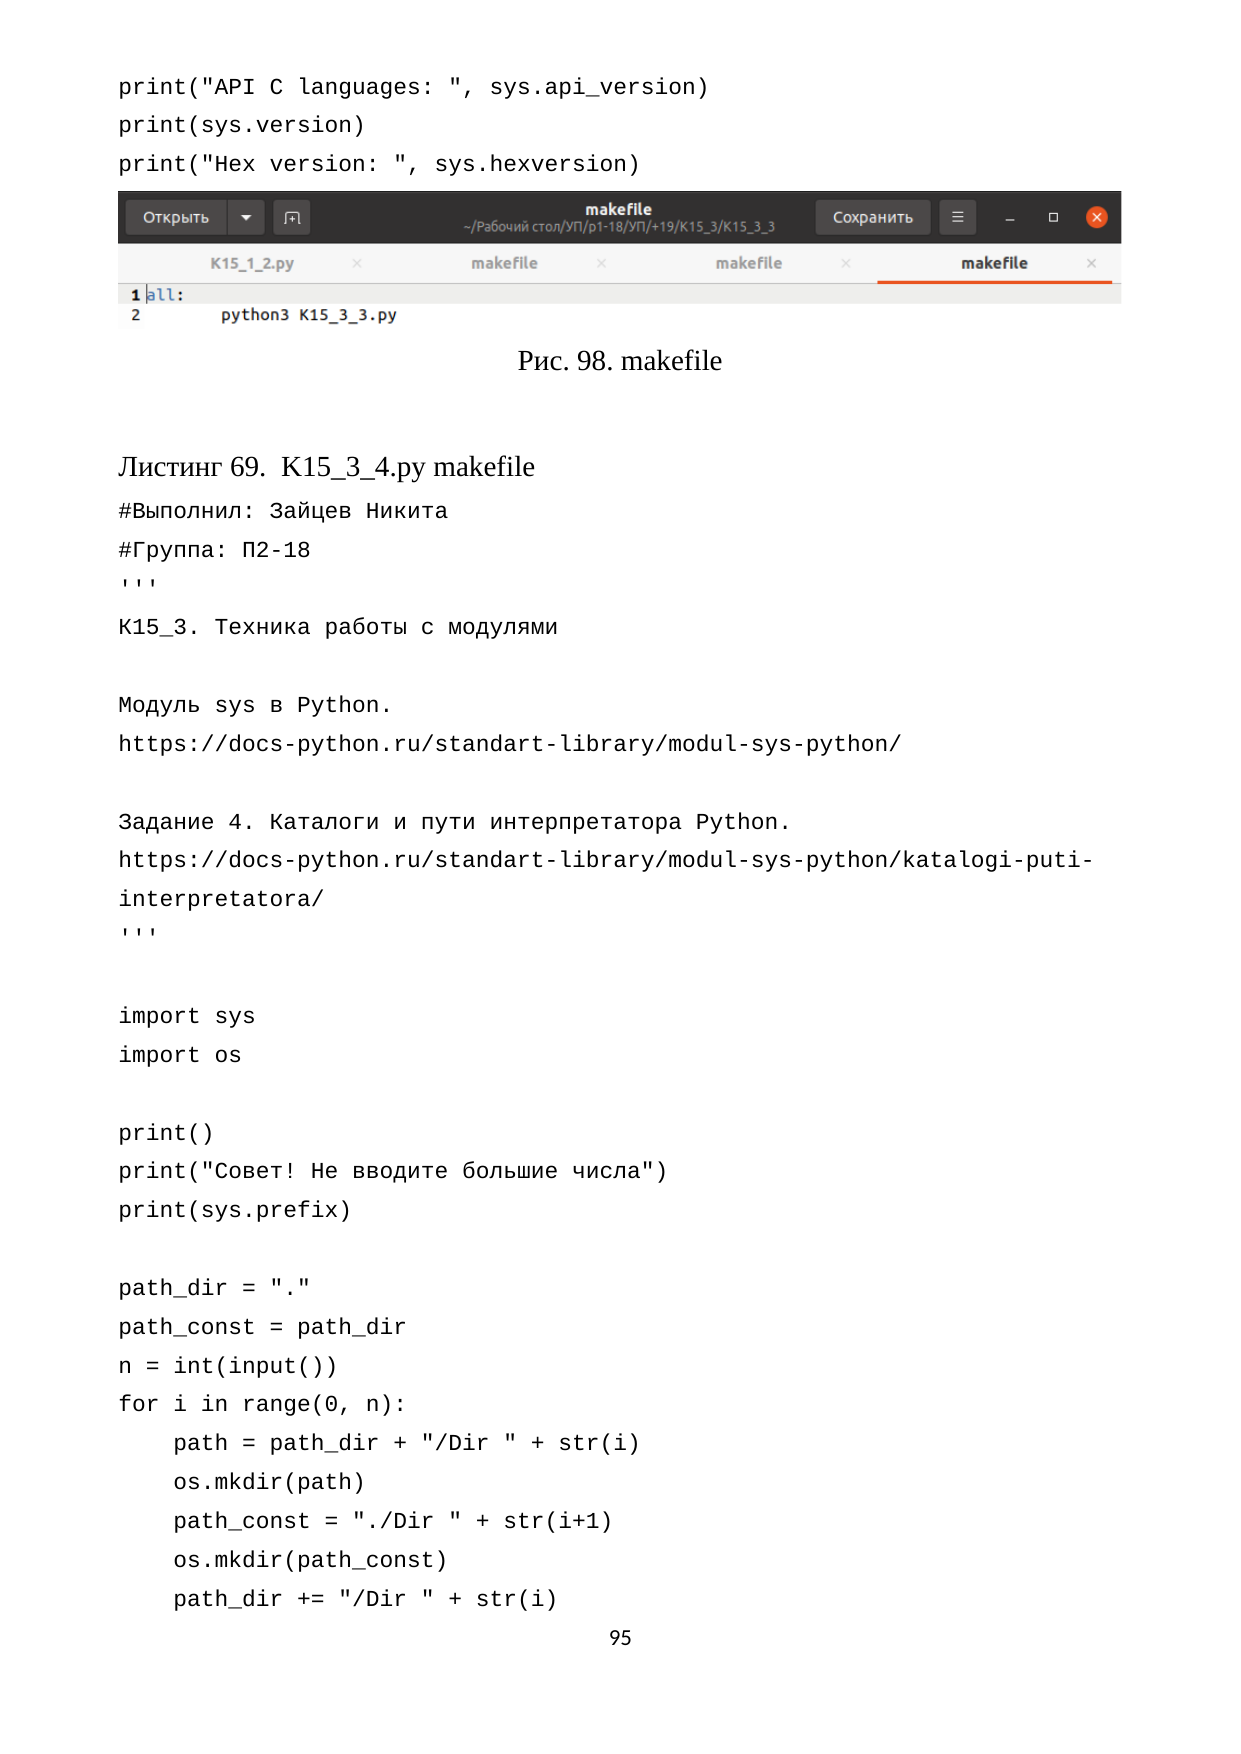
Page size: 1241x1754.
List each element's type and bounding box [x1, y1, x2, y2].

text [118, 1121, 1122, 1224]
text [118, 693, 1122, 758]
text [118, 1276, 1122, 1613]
picture [118, 191, 1122, 329]
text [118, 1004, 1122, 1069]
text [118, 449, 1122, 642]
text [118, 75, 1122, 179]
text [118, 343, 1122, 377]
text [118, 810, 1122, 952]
